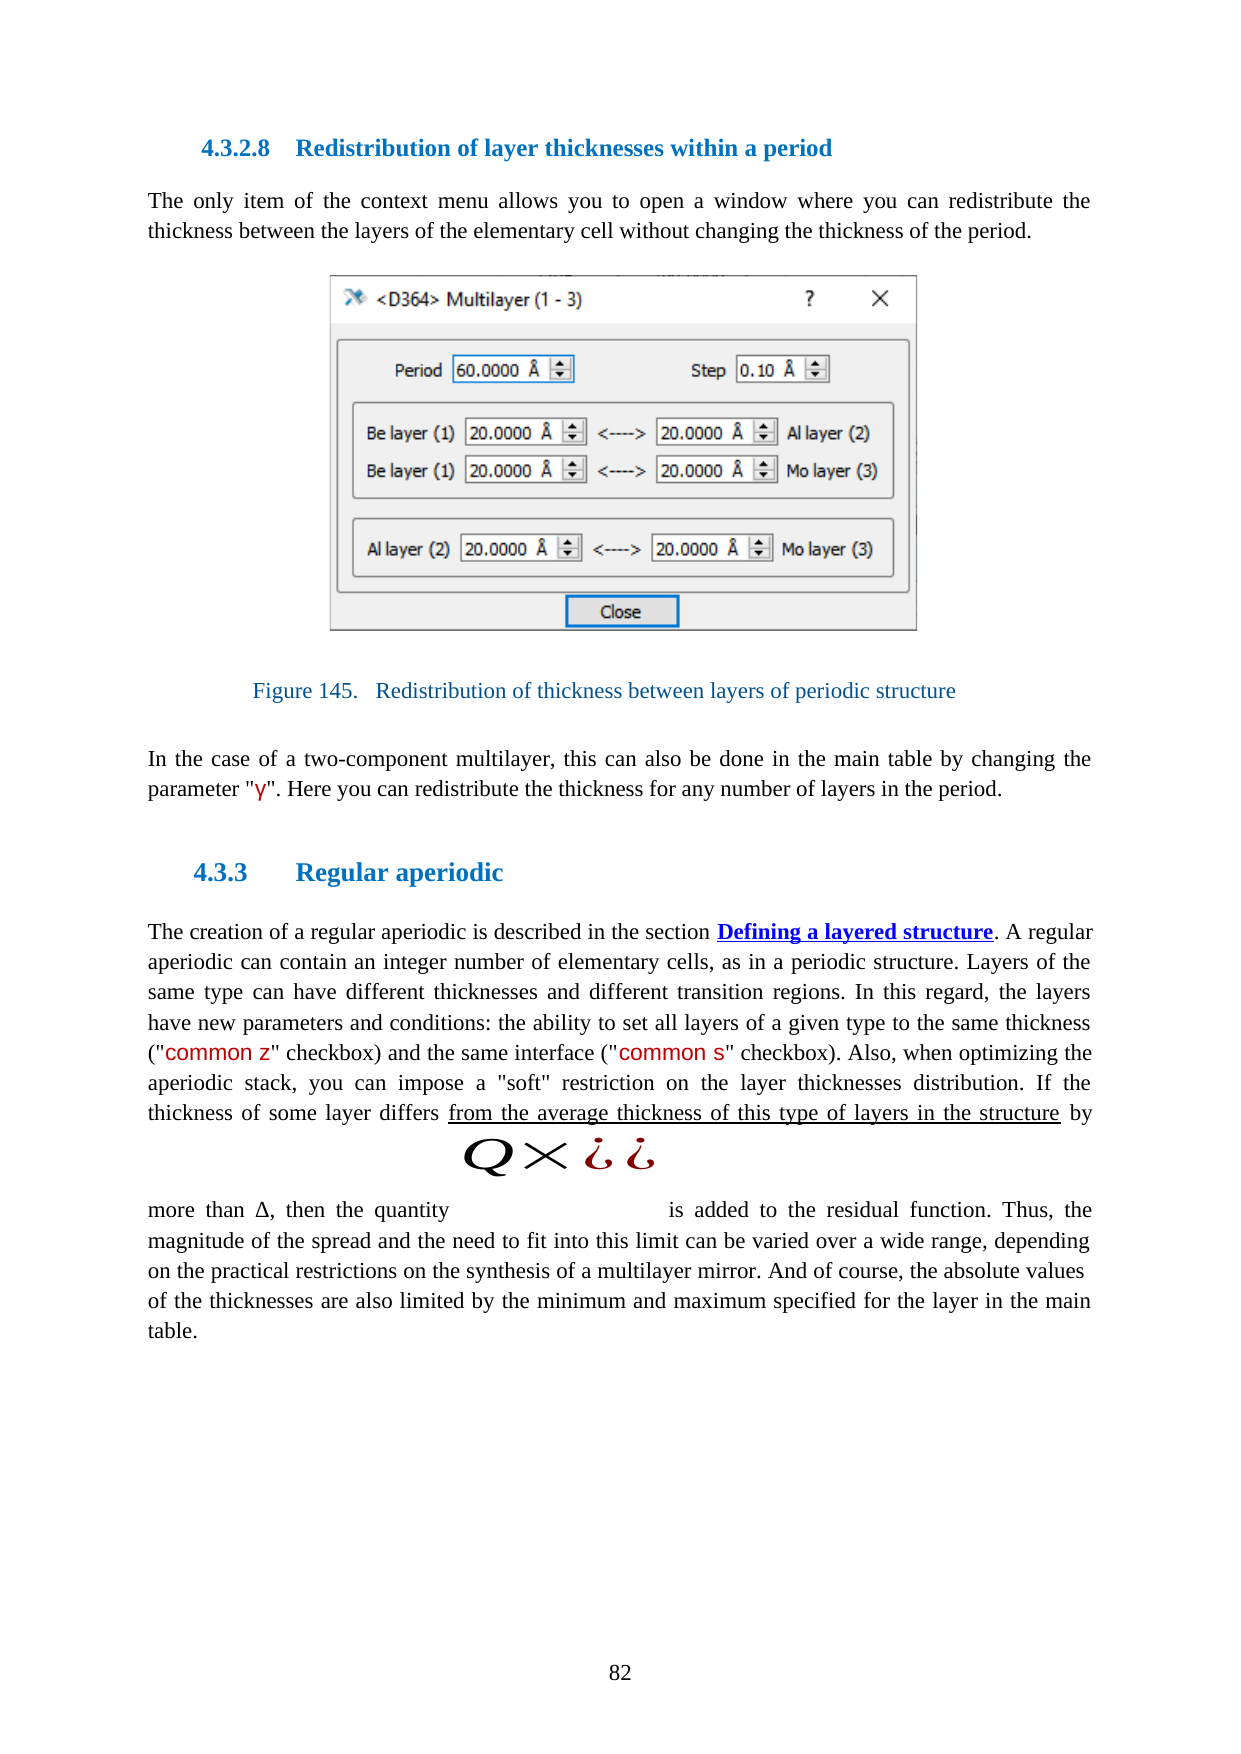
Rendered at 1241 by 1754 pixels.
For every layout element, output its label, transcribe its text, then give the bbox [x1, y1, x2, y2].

text The creation of a regular aperiodic is described in the section Defining a layered structure. A regular aperiodic can contain an integer number of elementary cells, as in a periodic structure. Layers of the same type can have different thicknesses and different transition regions. In this regard, the layers have new parameters and conditions: the ability to set all layers of a given type to the same thickness ("common z" checkbox) and the same interface ("common s" checkbox). Also, when optimizing the aperiodic stack, you can impose a "soft" restriction on the layer thicknesses distribution. If the thickness of some layer differs from the average thickness of this type of layers in the structure by more than ∆, then the quantity is added to the residual function. Thus, the magnitude of the spread and the need to fit into this limit can be varied over a wide range, depending on the practical restrictions on the synthesis of a multilayer mirror. And of course, the absolute values ​​of the thicknesses are also limited by the minimum and maximum specified for the layer in the main table. [148, 918, 1093, 1344]
picture [329, 275, 918, 631]
text In the case of a two-component multilayer, this can also be done in the main table by changing the parameter "γ". Here you can redistribute the thickness for any number of layers in the period. [148, 745, 1093, 802]
subtitle Redistribution of layer thicknesses within a period [201, 133, 1093, 162]
text The only item of the context menu allows you to open a window where you can redistribute the thickness between the layers of the elementary cell without changing the thickness of the period. [148, 187, 1093, 243]
subtitle Regular aperiodic [193, 856, 1093, 887]
